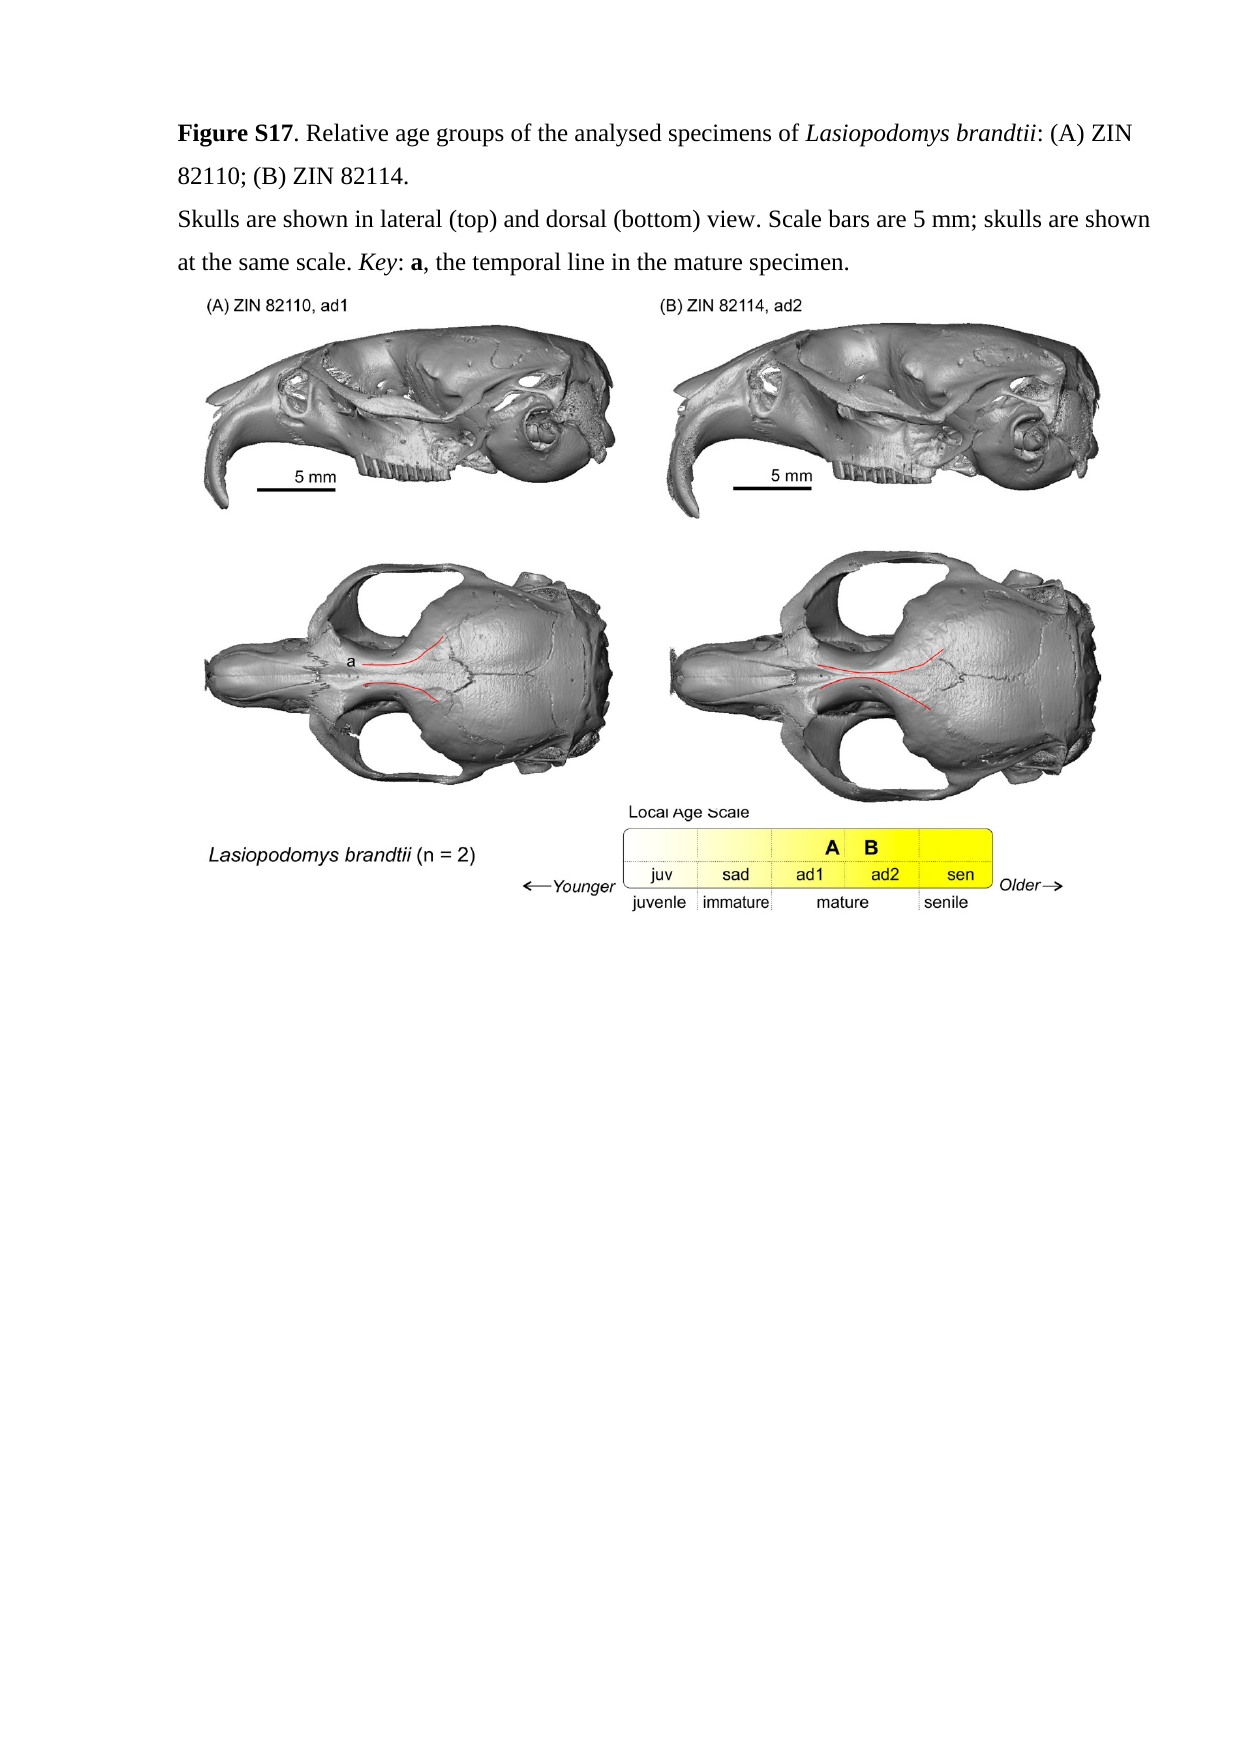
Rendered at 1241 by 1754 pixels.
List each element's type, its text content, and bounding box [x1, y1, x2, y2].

picture [177, 290, 1134, 919]
text Skulls are shown in lateral (top) and dorsal (bottom) view. Scale bars are 5 mm; skulls are shown at the same scale. Key: a, the temporal line in the mature specimen. [177, 204, 1152, 276]
text Figure S17. Relative age groups of the analysed specimens of Lasiopodomys brandtii: (A) ZIN 82110; (B) ZIN 82114. [177, 118, 1152, 190]
